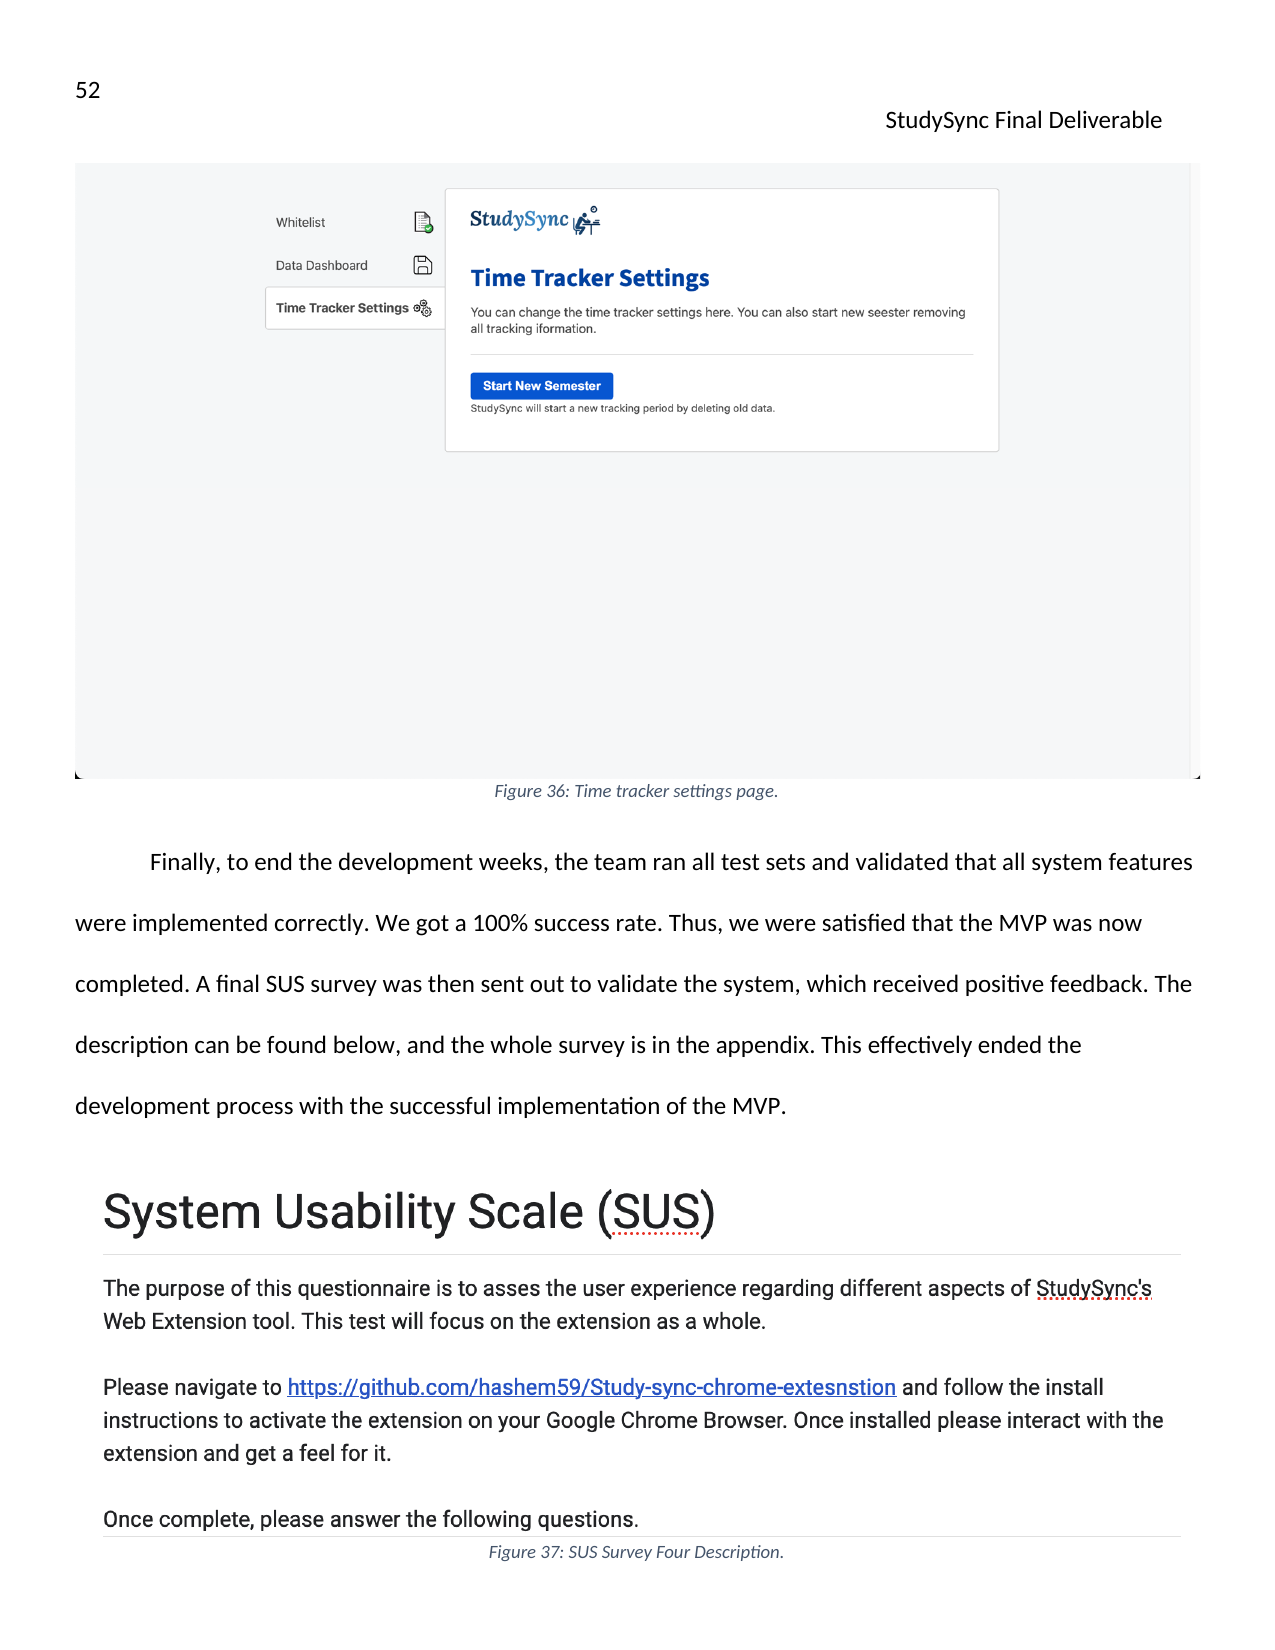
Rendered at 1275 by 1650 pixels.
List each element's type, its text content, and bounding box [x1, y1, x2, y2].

text Figure 36: Time tracker settings page. [75, 779, 1200, 802]
text Figure 37: SUS Survey Four Description. [75, 1540, 1200, 1563]
text Finally, to end the development weeks, the team ran all test sets and validated that all system features were implemented correctly. We got a 100% success rate. Thus, we were satisfied that the MVP was now completed. A final SUS survey was then sent out to validate the system, which received positive feedback. The description can be found below, and the whole survey is in the appendix. This effectively ended the development process with the successful implementation of the MVP. [75, 846, 1200, 1120]
picture [75, 163, 1200, 779]
picture [75, 1151, 1200, 1540]
